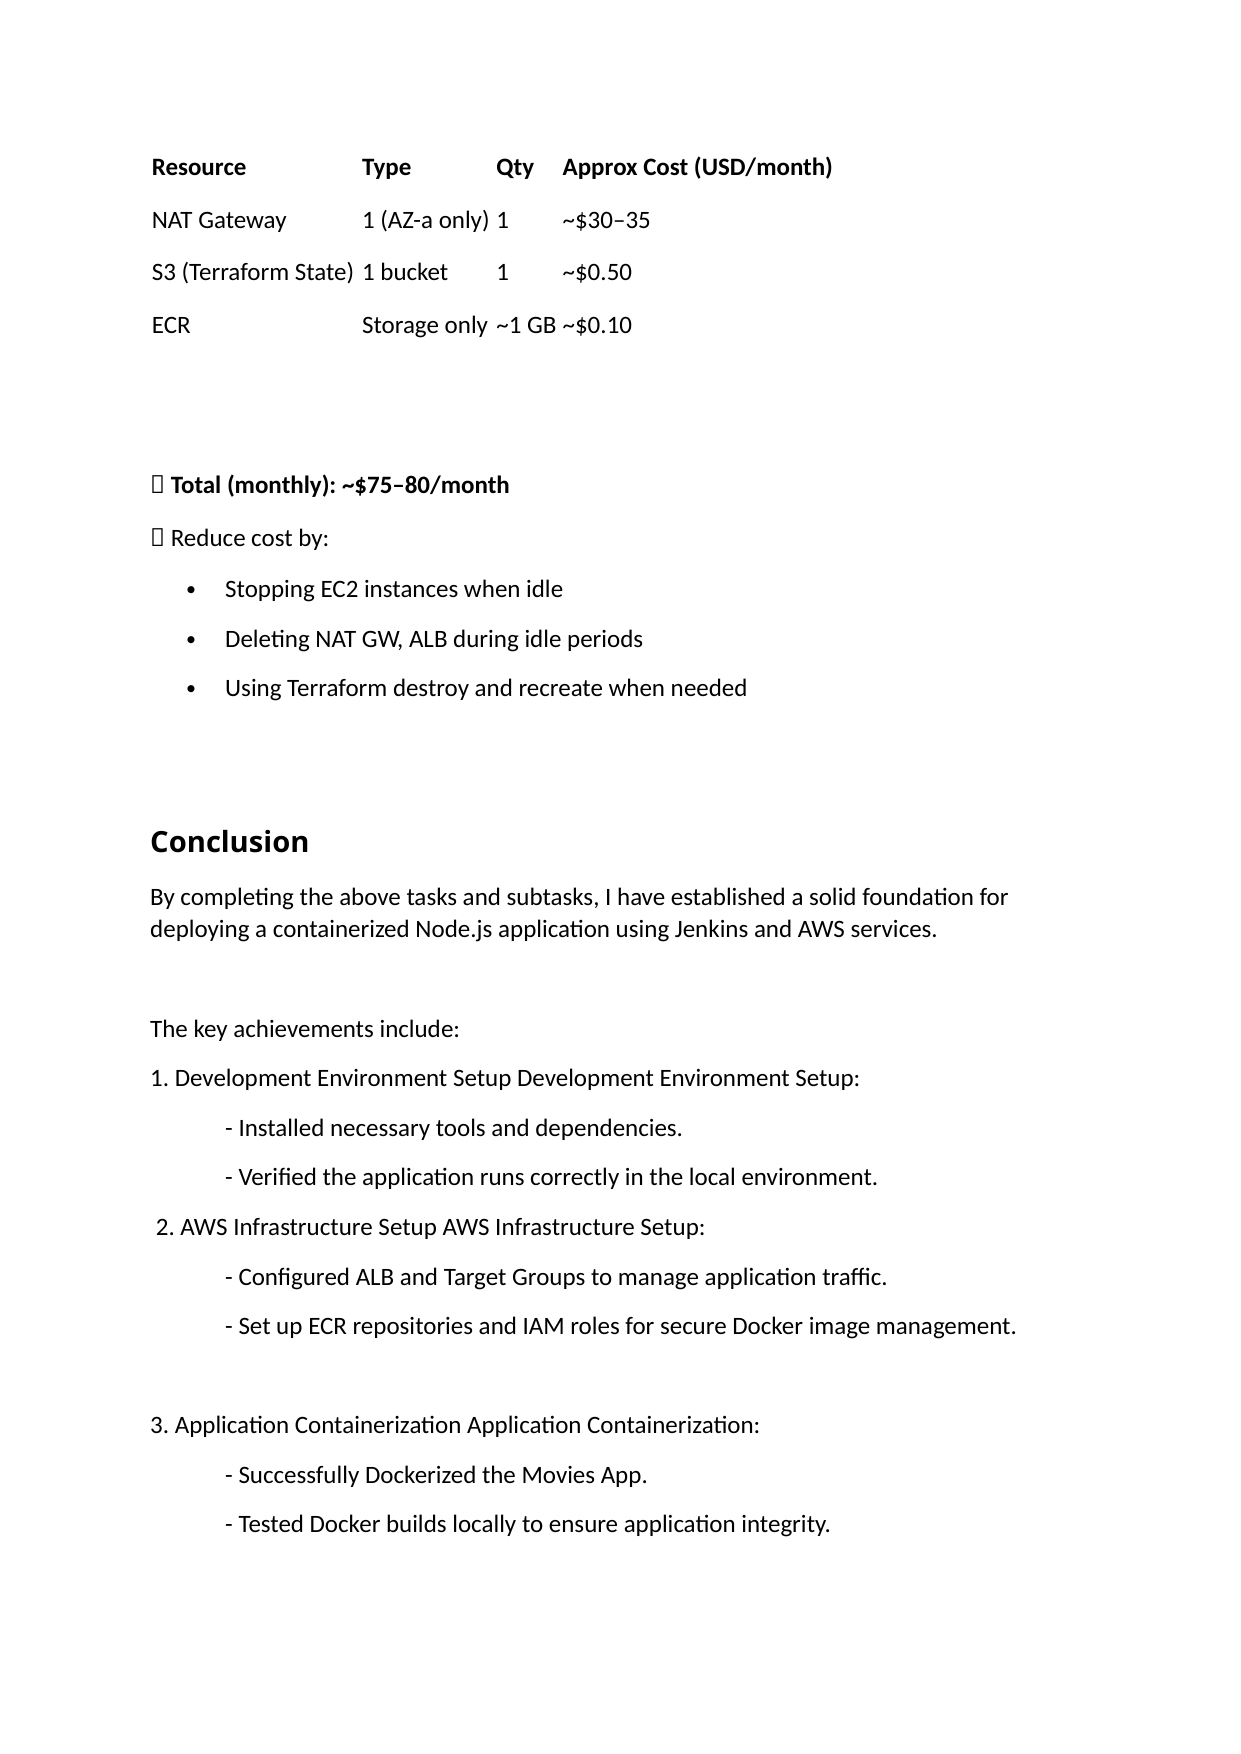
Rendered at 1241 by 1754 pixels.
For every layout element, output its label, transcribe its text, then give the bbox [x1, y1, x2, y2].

text 🔢 Total (monthly): ~$75–80/month [150, 466, 1090, 501]
text 1. Development Environment Setup Development Environment Setup: [150, 1062, 1090, 1093]
text By completing the above tasks and subtasks, I have established a solid foundation for deploying a containerized Node.js application using Jenkins and AWS services. [150, 881, 1090, 944]
table_cell 1 (AZ-a only) [360, 203, 494, 255]
table_cell ~1 GB [495, 307, 561, 359]
list Deleting NAT GW, ALB during idle periods [187, 623, 1090, 653]
list Stopping EC2 instances when idle [187, 573, 1090, 604]
text - Configured ALB and Target Groups to manage application traffic. [150, 1261, 1090, 1291]
table_header Resource [150, 150, 360, 202]
table_cell NAT Gateway [150, 203, 360, 255]
text The key achievements include: [150, 1013, 1090, 1043]
table_cell ECR [150, 307, 360, 359]
text - Verified the application runs correctly in the local environment. [150, 1162, 1090, 1192]
table_header Approx Cost (USD/month) [561, 150, 839, 202]
table_cell 1 bucket [360, 255, 494, 307]
text 3. Application Containerization Application Containerization: [150, 1409, 1090, 1440]
table_header Qty [495, 150, 561, 202]
text 🔻 Reduce cost by: [150, 520, 1090, 554]
table_cell ~$0.50 [561, 255, 839, 307]
text - Successfully Dockerized the Movies App. [150, 1459, 1090, 1489]
text - Tested Docker builds locally to ensure application integrity. [150, 1509, 1090, 1539]
table_cell 1 [495, 203, 561, 255]
text 2. AWS Infrastructure Setup AWS Infrastructure Setup: [150, 1211, 1090, 1242]
list Using Terraform destroy and recreate when needed [187, 672, 1090, 703]
table_cell Storage only [360, 307, 494, 359]
table_cell S3 (Terraform State) [150, 255, 360, 307]
table_cell ~$30–35 [561, 203, 839, 255]
text Conclusion [150, 821, 1090, 861]
table_cell 1 [495, 255, 561, 307]
table_header Type [360, 150, 494, 202]
text - Set up ECR repositories and IAM roles for secure Docker image management. [150, 1310, 1090, 1341]
table_cell ~$0.10 [561, 307, 839, 359]
text - Installed necessary tools and dependencies. [150, 1112, 1090, 1142]
